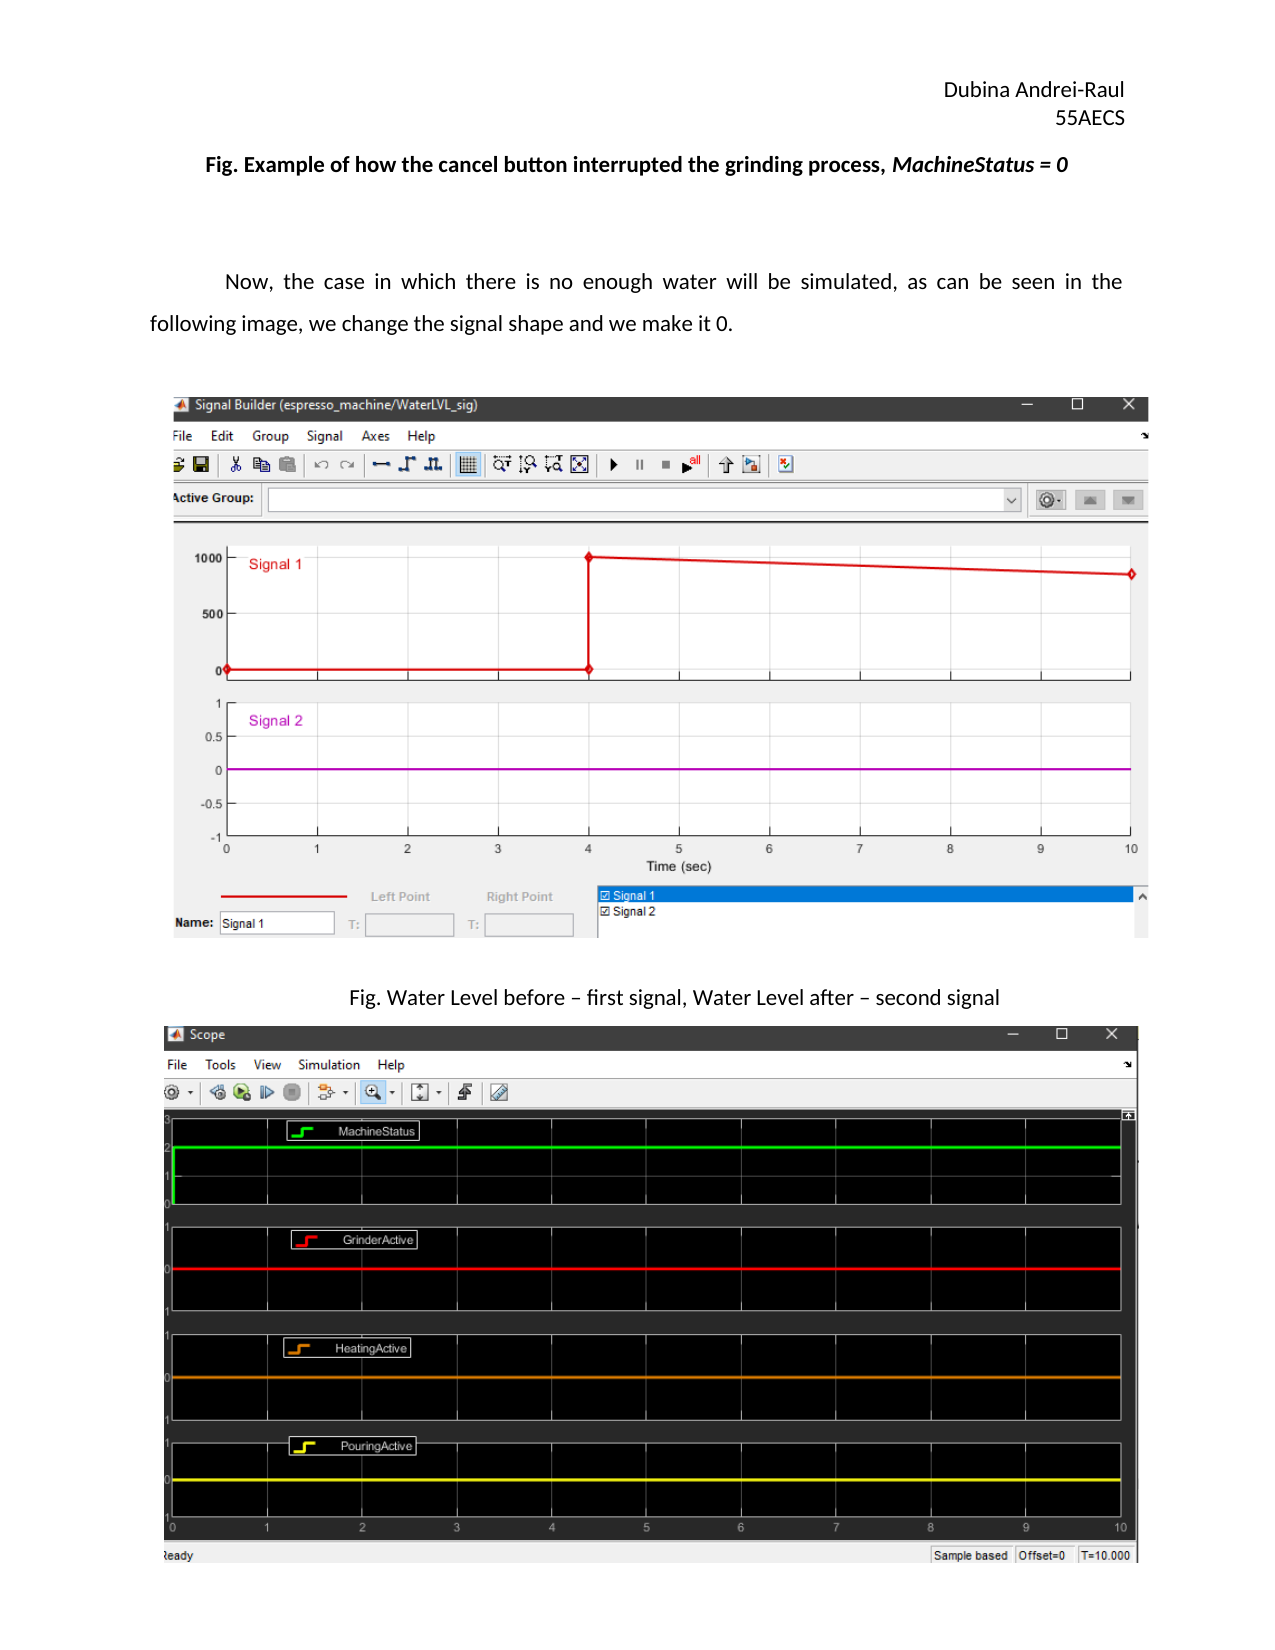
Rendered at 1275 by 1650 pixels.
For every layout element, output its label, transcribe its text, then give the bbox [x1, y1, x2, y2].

text Now, the case in which there is no enough water will be simulated, as can be seen in the following image, we change the signal shape and we make it 0. [150, 267, 1125, 337]
text Fig. Example of how the cancel button interrupted the grinding process, MachineStatus = 0 [150, 150, 1125, 178]
picture [164, 1026, 1139, 1563]
picture [173, 397, 1149, 938]
